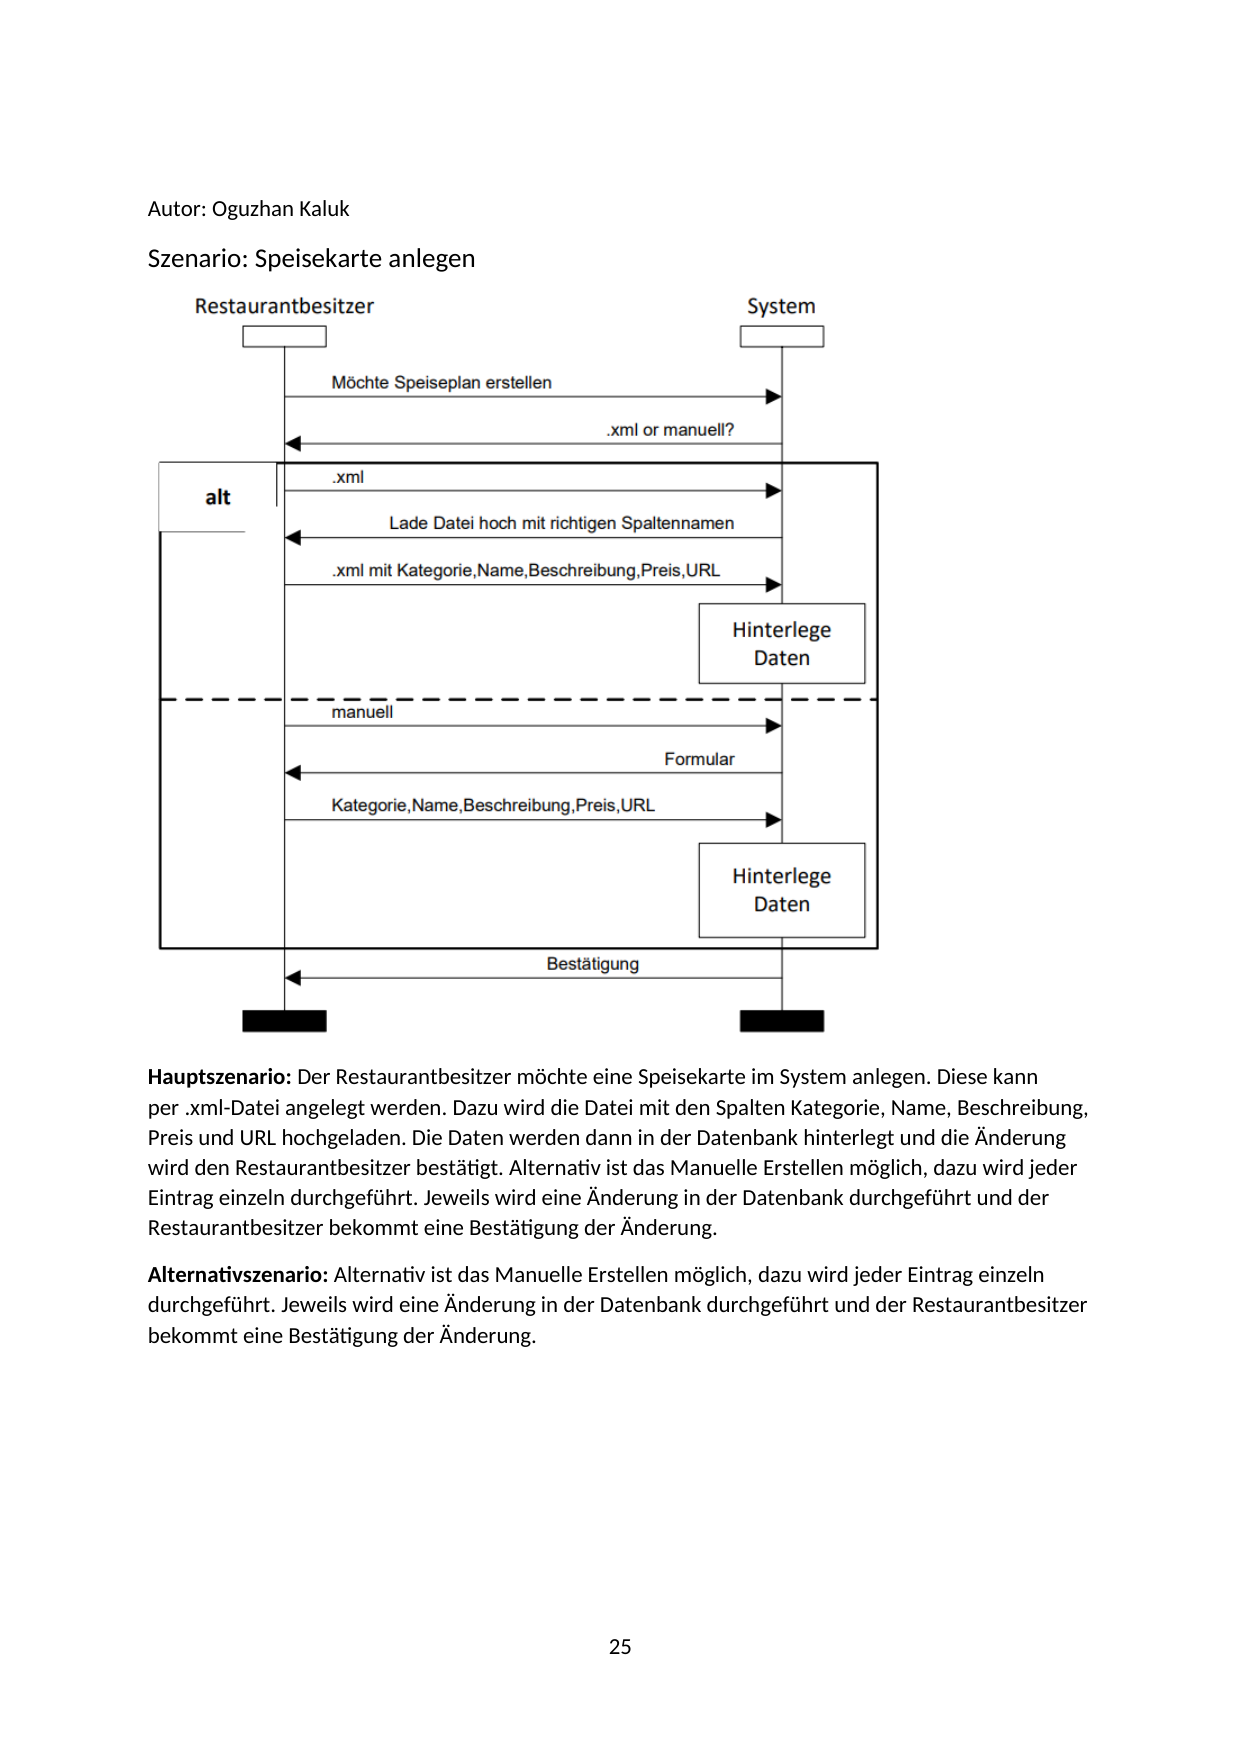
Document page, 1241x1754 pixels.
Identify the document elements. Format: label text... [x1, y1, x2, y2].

text Alternativszenario: Alternativ ist das Manuelle Erstellen möglich, dazu wird jeder Eintrag einzeln durchgeführt. Jeweils wird eine Änderung in der Datenbank durchgeführt und der Restaurantbesitzer bekommt eine Bestätigung der Änderung. [148, 1260, 1093, 1349]
text Autor: Oguzhan Kaluk [148, 194, 1093, 222]
text Szenario: Speisekarte anlegen [148, 241, 1093, 274]
text Hauptszenario: Der Restaurantbesitzer möchte eine Speisekarte im System anlegen. Diese kann per .xml-Datei angelegt werden. Dazu wird die Datei mit den Spalten Kategorie, Name, Beschreibung, Preis und URL hochgeladen. Die Daten werden dann in der Datenbank hinterlegt und die Änderung wird den Restaurantbesitzer bestätigt. Alternativ ist das Manuelle Erstellen möglich, dazu wird jeder Eintrag einzeln durchgeführt. Jeweils wird eine Änderung in der Datenbank durchgeführt und der Restaurantbesitzer bekommt eine Bestätigung der Änderung. [148, 1062, 1093, 1242]
picture [147, 293, 890, 1044]
